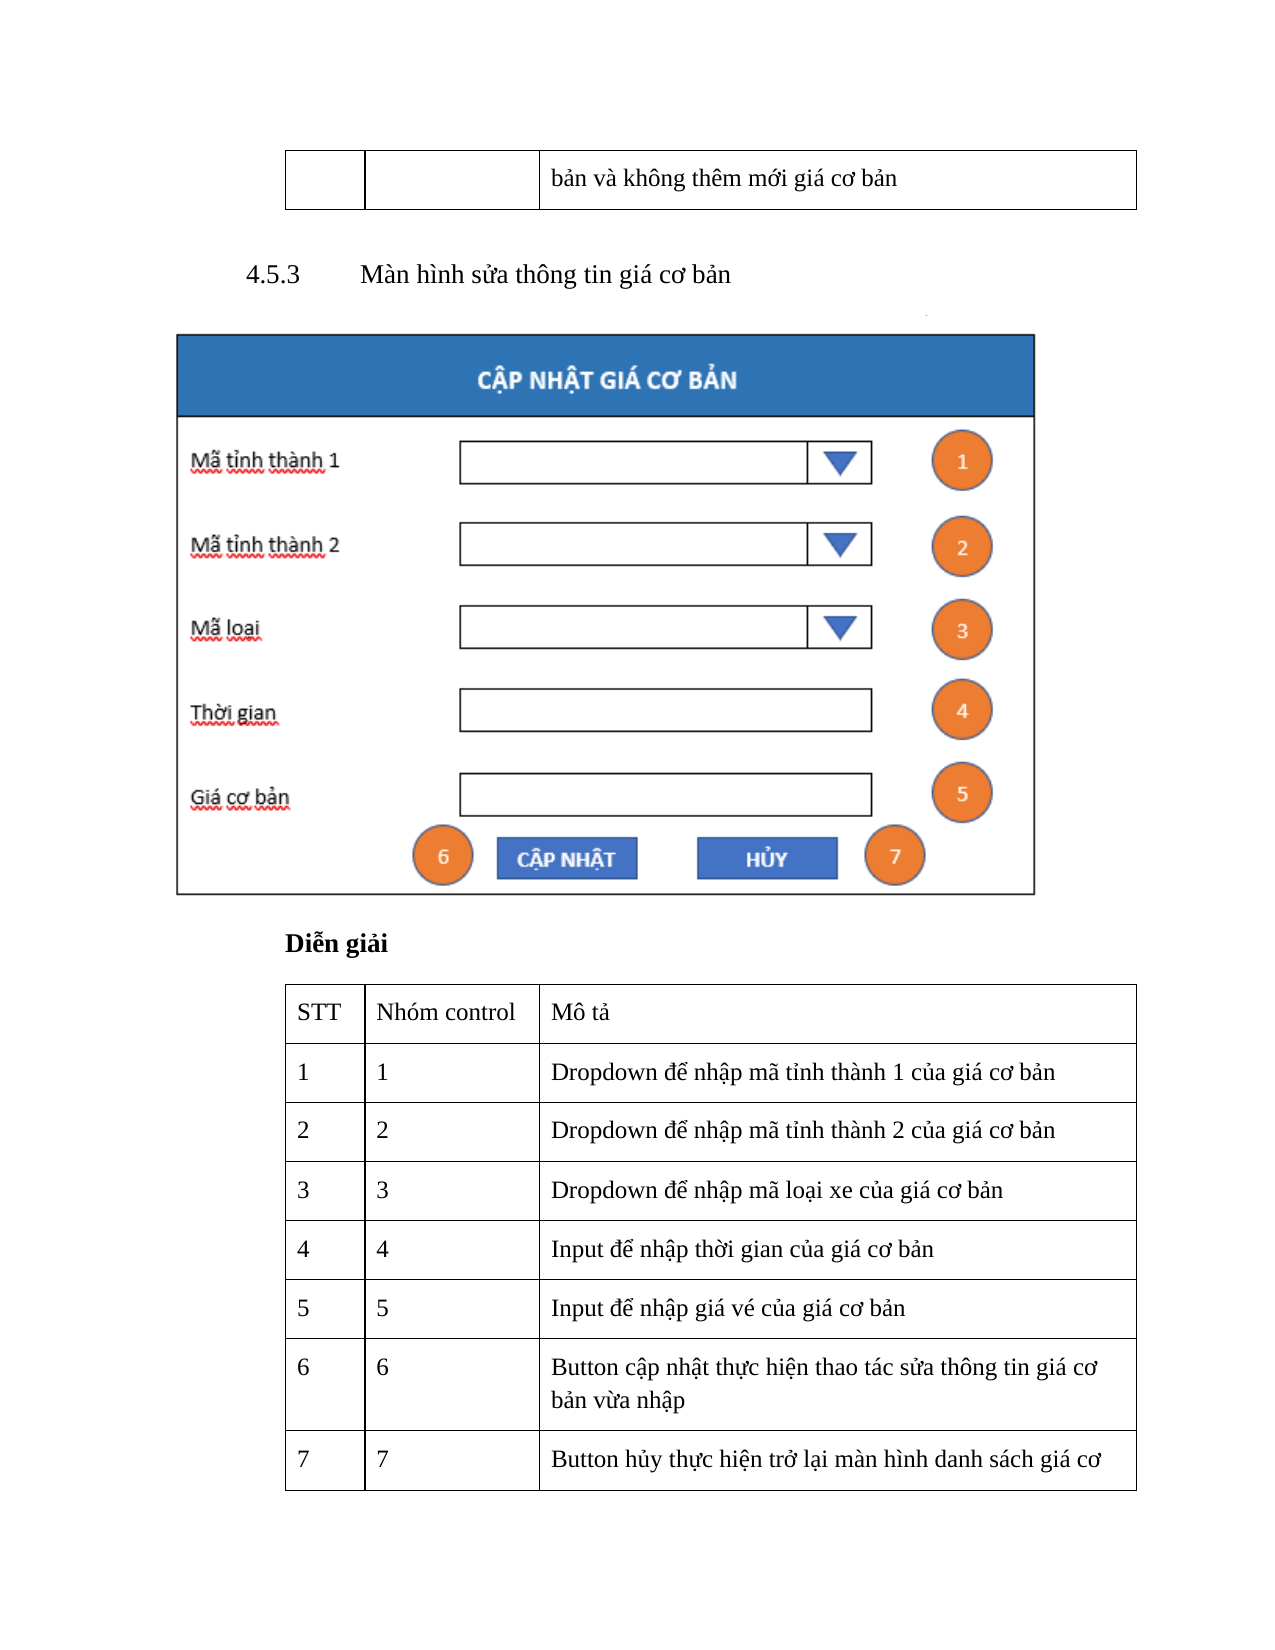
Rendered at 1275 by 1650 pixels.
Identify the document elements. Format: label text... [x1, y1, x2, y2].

table_cell 4 [366, 1221, 539, 1279]
table_cell 1 [366, 1044, 539, 1102]
list Diễn giải [285, 927, 1125, 958]
table_cell Input để nhập thời gian của giá cơ bản [540, 1221, 1136, 1279]
table_header Mô tả [540, 985, 1136, 1043]
table_cell 6 [286, 1339, 364, 1430]
table_cell 4 [286, 1221, 364, 1279]
table_cell Dropdown để nhập mã loại xe của giá cơ bản [540, 1162, 1136, 1220]
table_header Nhóm control [366, 985, 539, 1043]
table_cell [540, 151, 1136, 209]
table_cell 7 [366, 1431, 539, 1489]
table_cell 5 [366, 1280, 539, 1338]
table_cell 3 [286, 1162, 364, 1220]
table_cell Dropdown để nhập mã tỉnh thành 2 của giá cơ bản [540, 1103, 1136, 1161]
table_cell 2 [366, 1103, 539, 1161]
table_cell 7 [286, 151, 364, 209]
table_cell 3 [366, 1162, 539, 1220]
table_cell Input để nhập giá vé của giá cơ bản [540, 1280, 1136, 1338]
table_cell Button cập nhật thực hiện thao tác sửa thông tin giá cơ bản vừa nhập [540, 1339, 1136, 1430]
table_header STT [286, 985, 364, 1043]
table_cell 5 [286, 1280, 364, 1338]
picture [150, 315, 1065, 911]
table_cell 2 [286, 1103, 364, 1161]
table_cell 1 [286, 1044, 364, 1102]
list Màn hình sửa thông tin giá cơ bản [300, 258, 1125, 289]
table_cell Dropdown để nhập mã tỉnh thành 1 của giá cơ bản [540, 1044, 1136, 1102]
table_cell 7 [286, 1431, 364, 1489]
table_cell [540, 1431, 1136, 1489]
table_cell 7 [366, 151, 539, 209]
table_cell 6 [366, 1339, 539, 1430]
